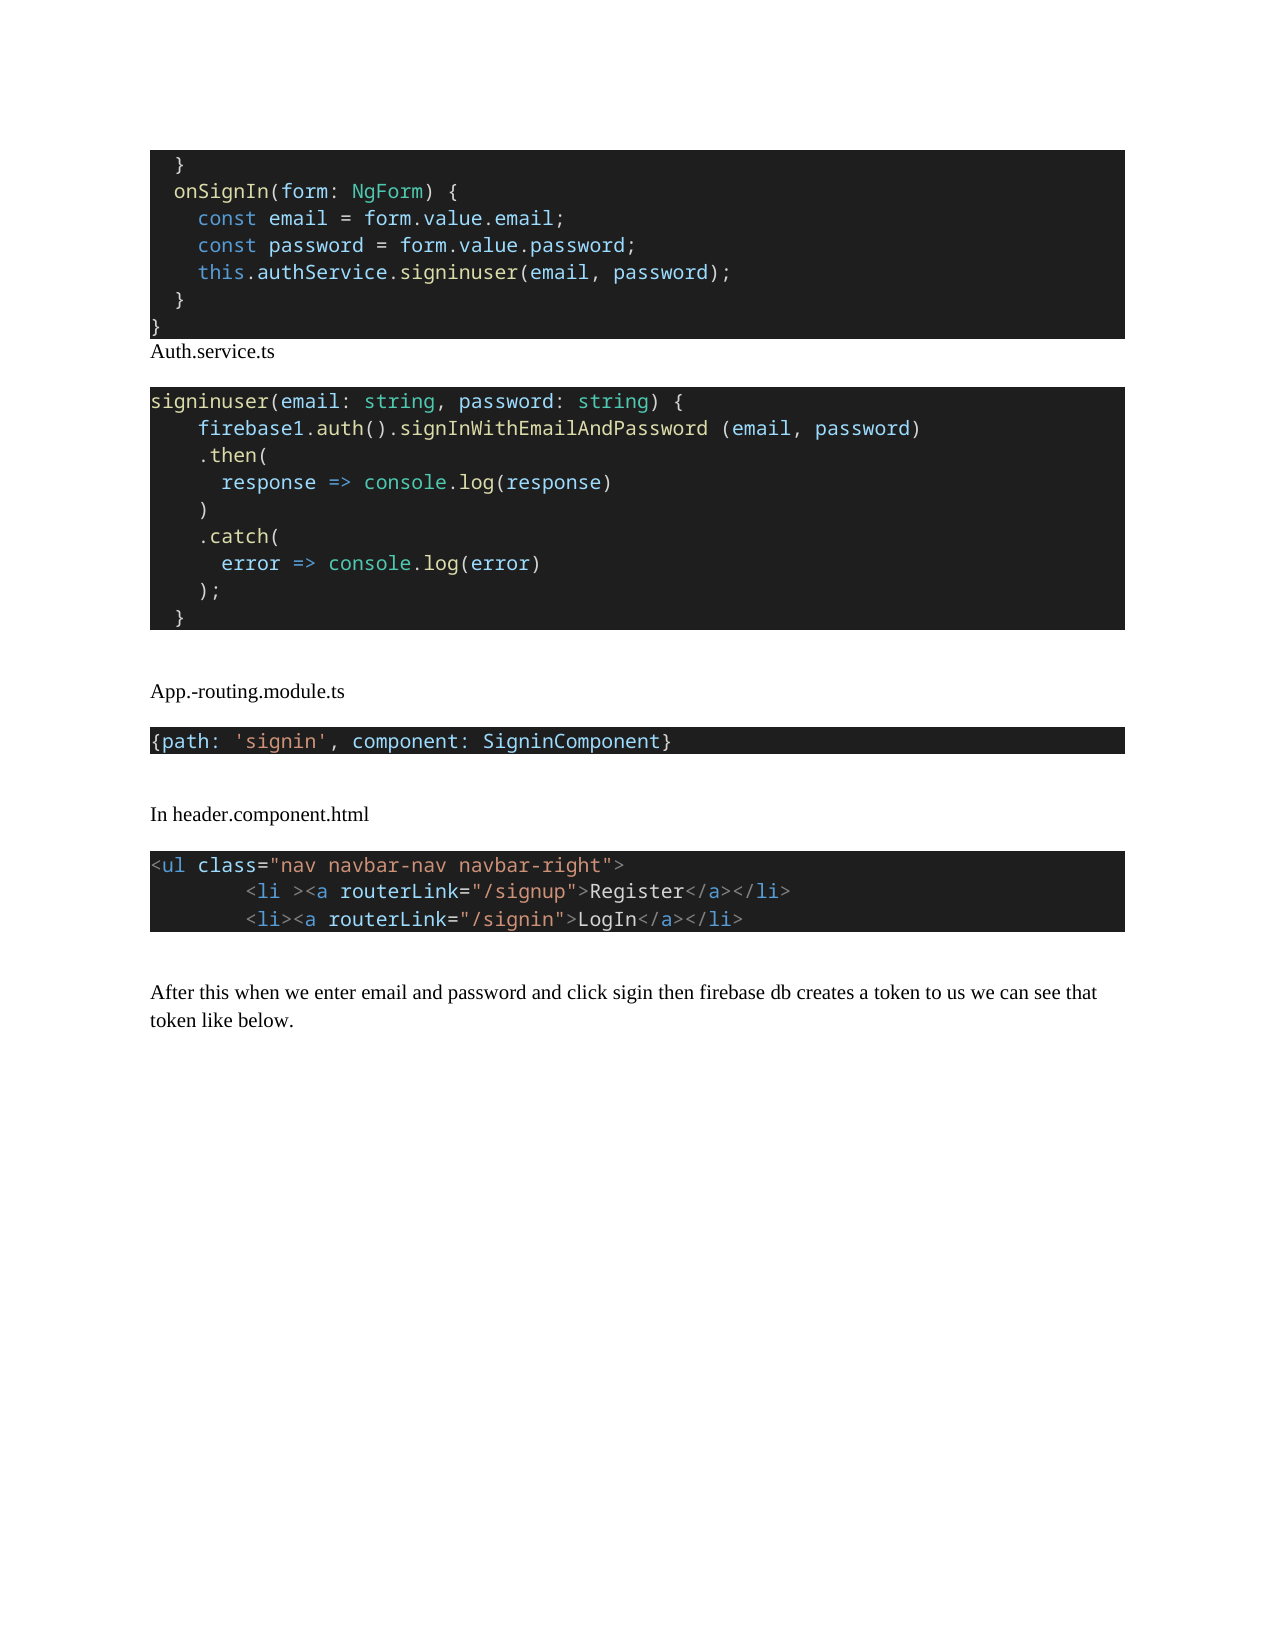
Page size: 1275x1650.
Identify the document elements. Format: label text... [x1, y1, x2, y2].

text signinuser(email: string, password: string) { [150, 387, 1125, 414]
text <li><a routerLink="/signin">LogIn</a></li> [150, 905, 1125, 932]
text onSignIn(form: NgForm) { [150, 177, 1125, 204]
text const email = form.value.email; [150, 204, 1125, 231]
text error => console.log(error) [150, 549, 1125, 576]
text <ul class="nav navbar-nav navbar-right"> [150, 851, 1125, 878]
text {path: 'signin', component: SigninComponent} [150, 727, 1125, 754]
text firebase1.auth().signInWithEmailAndPassword (email, password) [150, 414, 1125, 441]
text <li ><a routerLink="/signup">Register</a></li> [150, 878, 1125, 905]
text } [150, 603, 1125, 630]
text } [150, 285, 1125, 312]
text response => console.log(response) [150, 468, 1125, 495]
text Auth.service.ts [150, 339, 1125, 363]
text this.authService.signinuser(email, password); [150, 258, 1125, 285]
text } [150, 312, 1125, 339]
text .catch( [150, 522, 1125, 549]
text const password = form.value.password; [150, 231, 1125, 258]
text ) [150, 495, 1125, 522]
text ); [150, 576, 1125, 603]
text In header.component.html [150, 802, 1125, 826]
text App.-routing.module.ts [150, 678, 1125, 703]
text .then( [150, 441, 1125, 468]
text After this when we enter email and password and click sigin then firebase db creates a token to us we can see that token like below. [150, 980, 1125, 1032]
text } [150, 150, 1125, 177]
